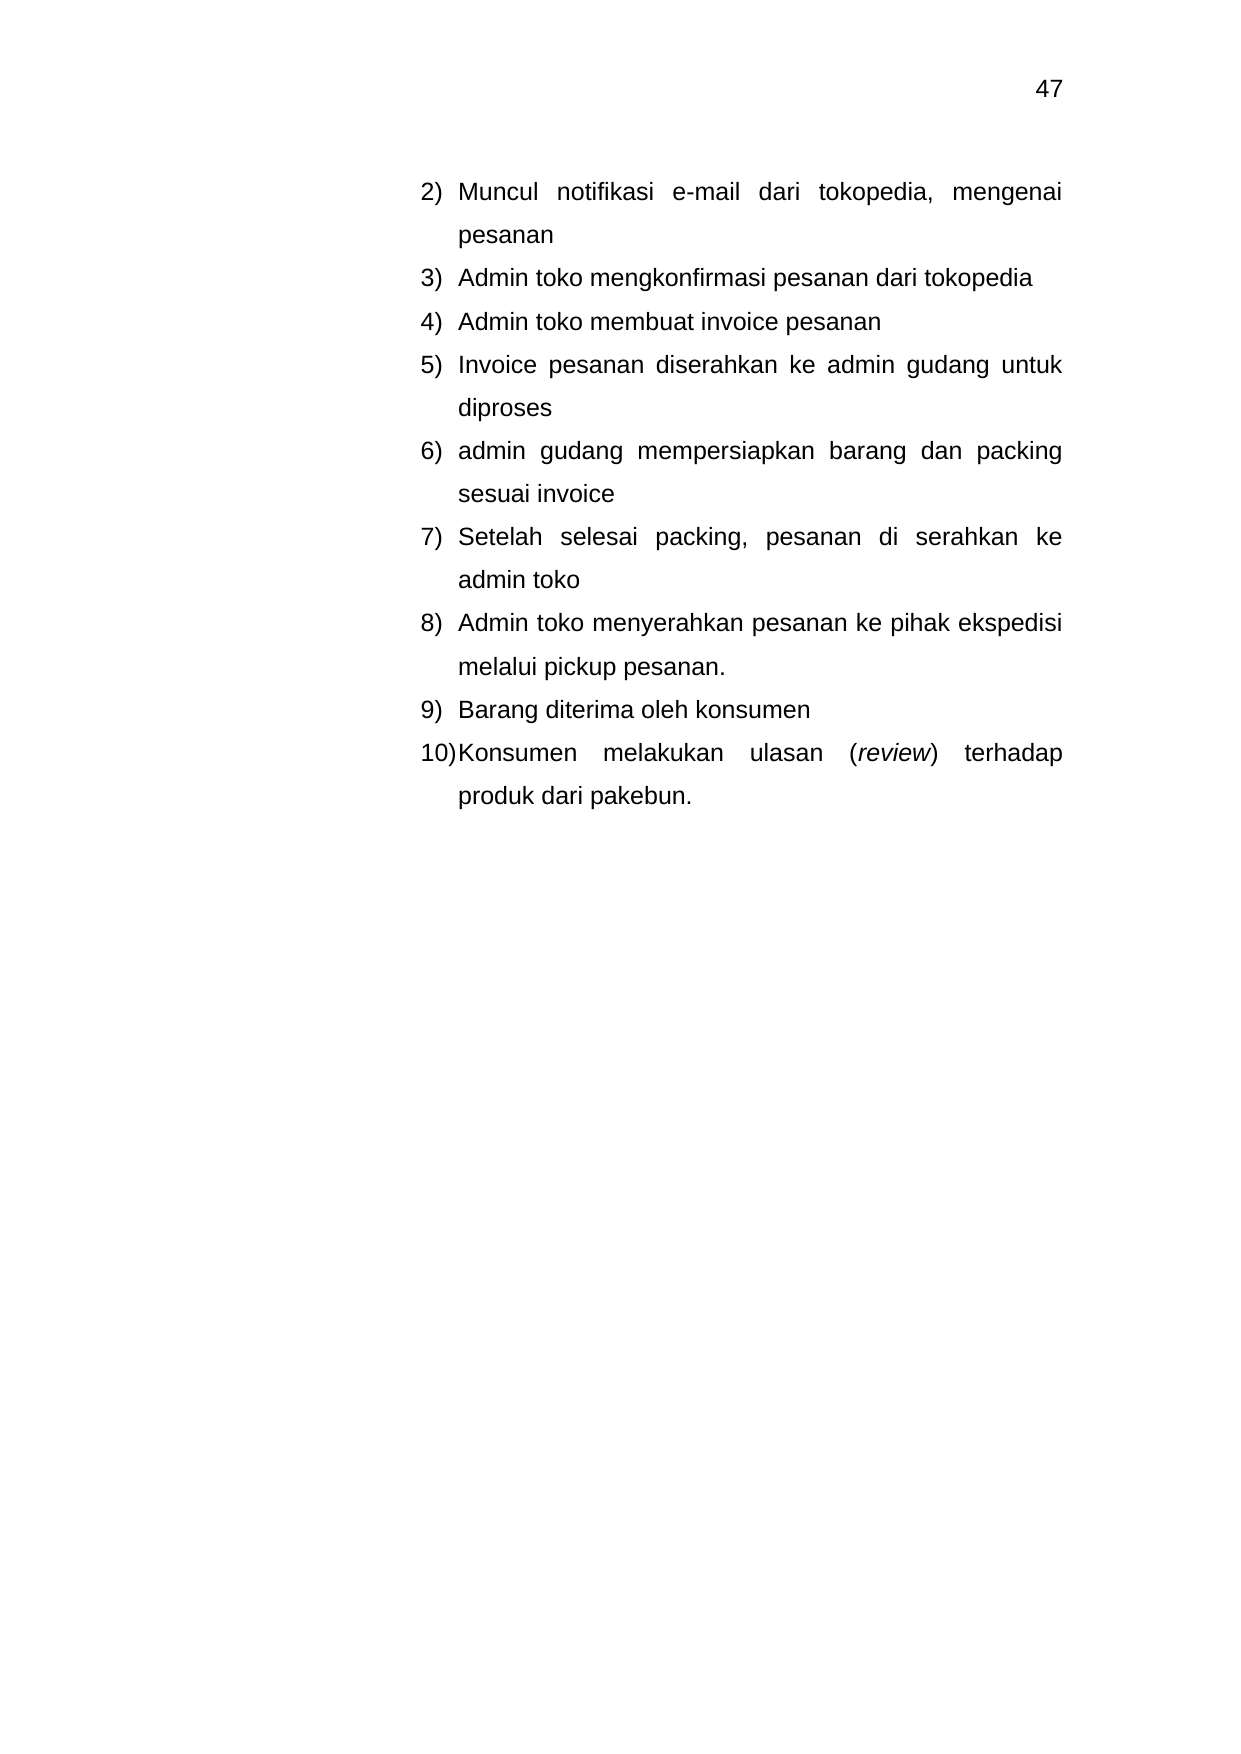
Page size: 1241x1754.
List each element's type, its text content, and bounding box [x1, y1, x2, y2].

list admin gudang mempersiapkan barang dan packing sesuai invoice [420, 436, 1063, 508]
list Admin toko membuat invoice pesanan [420, 307, 1063, 335]
list Konsumen melakukan ulasan (review) terhadap produk dari pakebun. [420, 738, 1063, 810]
list Muncul notifikasi e-mail dari tokopedia, mengenai pesanan [420, 177, 1063, 249]
list Admin toko menyerahkan pesanan ke pihak ekspedisi melalui pickup pesanan. [420, 608, 1063, 680]
list Barang diterima oleh konsumen [420, 695, 1063, 723]
list Setelah selesai packing, pesanan di serahkan ke admin toko [420, 522, 1063, 594]
list Admin toko mengkonfirmasi pesanan dari tokopedia [420, 263, 1063, 292]
list Invoice pesanan diserahkan ke admin gudang untuk diproses [420, 350, 1063, 422]
